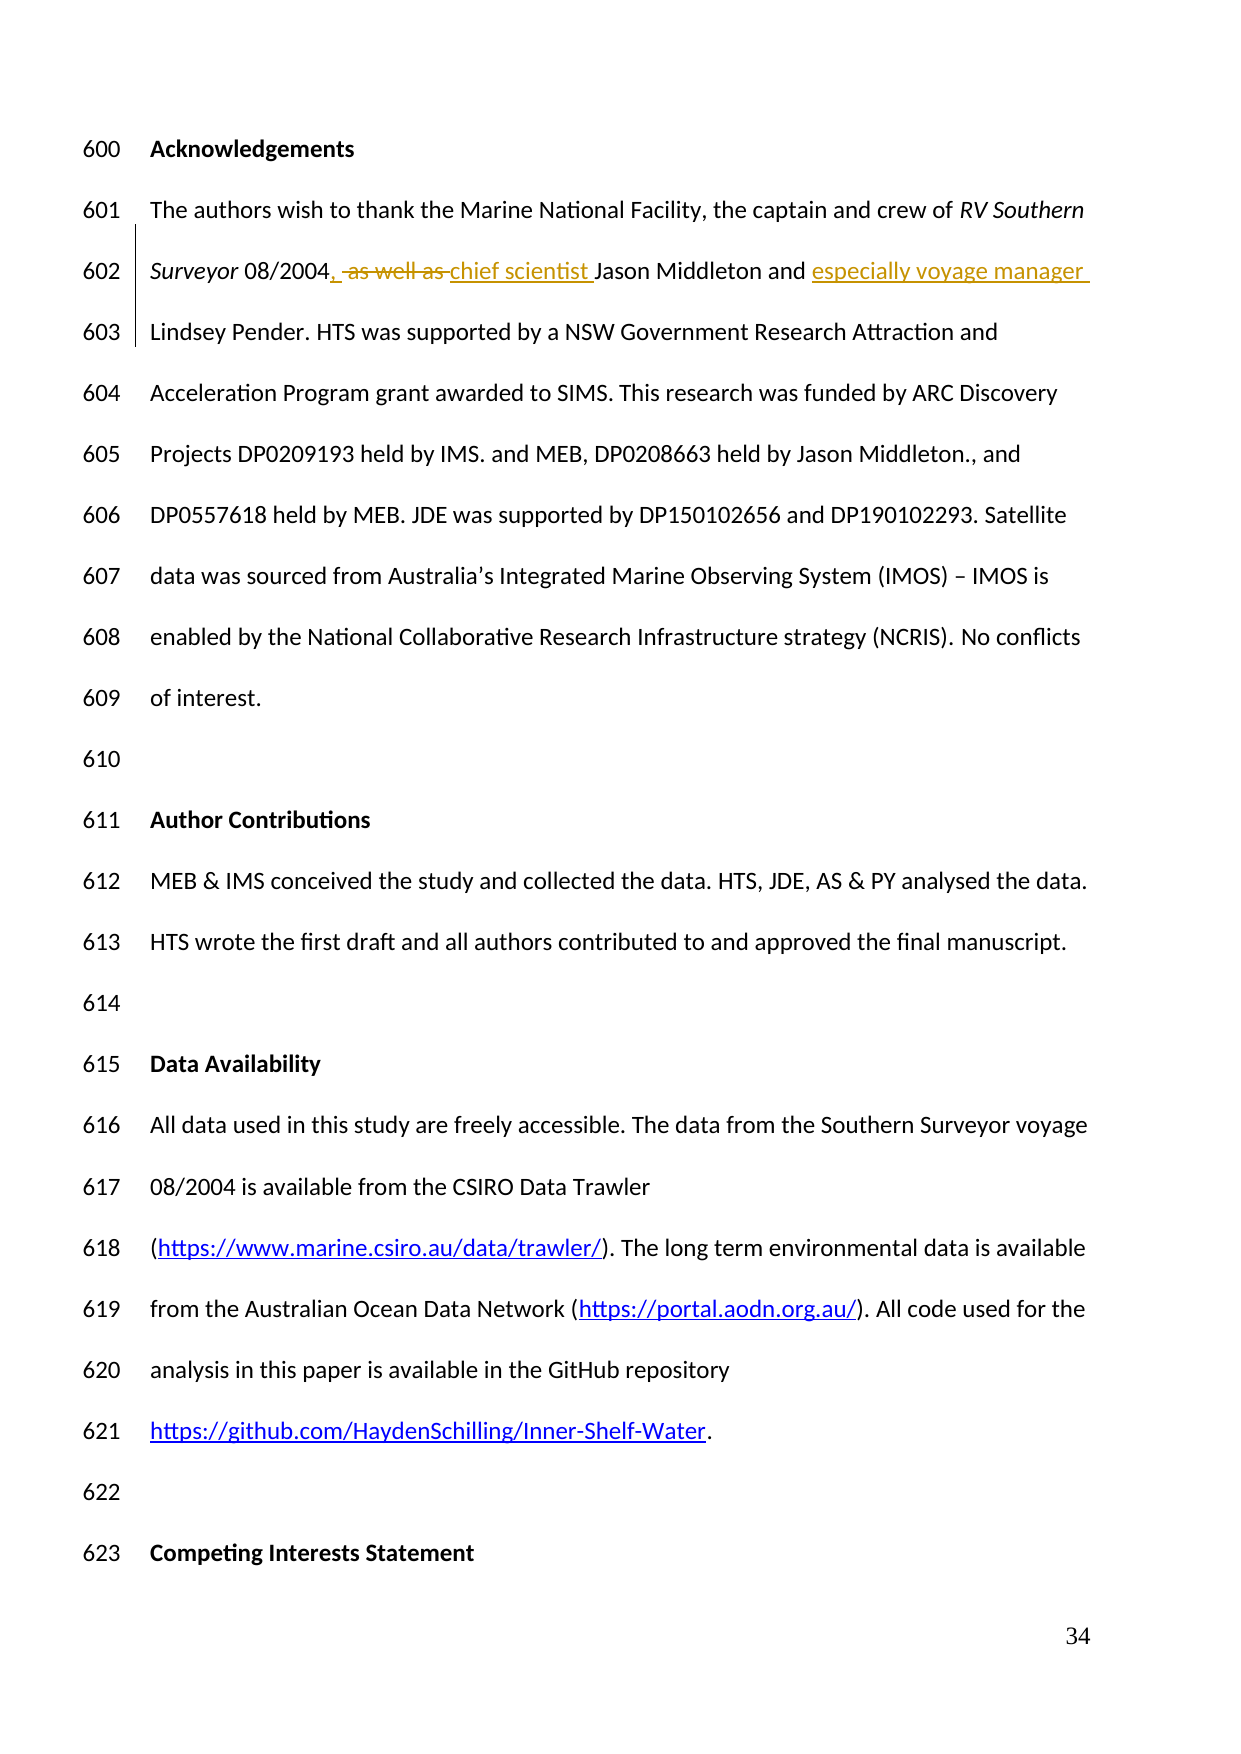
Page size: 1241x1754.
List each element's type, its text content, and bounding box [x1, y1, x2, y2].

text All data used in this study are freely accessible. The data from the Southern Surveyor voyage 08/2004 is available from the CSIRO Data Trawler (https://www.marine.csiro.au/data/trawler/). The long term environmental data is available from the Australian Ocean Data Network (https://portal.aodn.org.au/). All code used for the analysis in this paper is available in the GitHub repository https://github.com/HaydenSchilling/Inner-Shelf-Water. [150, 1109, 1090, 1445]
text The authors wish to thank the Marine National Facility, the captain and crew of RV Southern Surveyor 08/2004Jason Middleton and Lindsey Pender. HTS was supported by a NSW Government Research Attraction and Acceleration Program grant awarded to SIMS. This research was funded by ARC Discovery Projects DP0209193 held by IMS. and MEB, DP0208663 held by Jason Middleton., and DP0557618 held by MEB. JDE was supported by DP150102656 and DP190102293. Satellite data was sourced from Australia’s Integrated Marine Observing System (IMOS) – IMOS is enabled by the National Collaborative Research Infrastructure strategy (NCRIS). No conflicts of interest. [150, 194, 1090, 713]
text MEB & IMS conceived the study and collected the data. HTS, JDE, AS & PY analysed the data. HTS wrote the first draft and all authors contributed to and approved the final manuscript. [150, 865, 1090, 957]
text Author Contributions [150, 804, 1090, 835]
text Data Availability [150, 1048, 1090, 1079]
text Competing Interests Statement [150, 1537, 1090, 1567]
text Acknowledgements [150, 133, 1090, 163]
